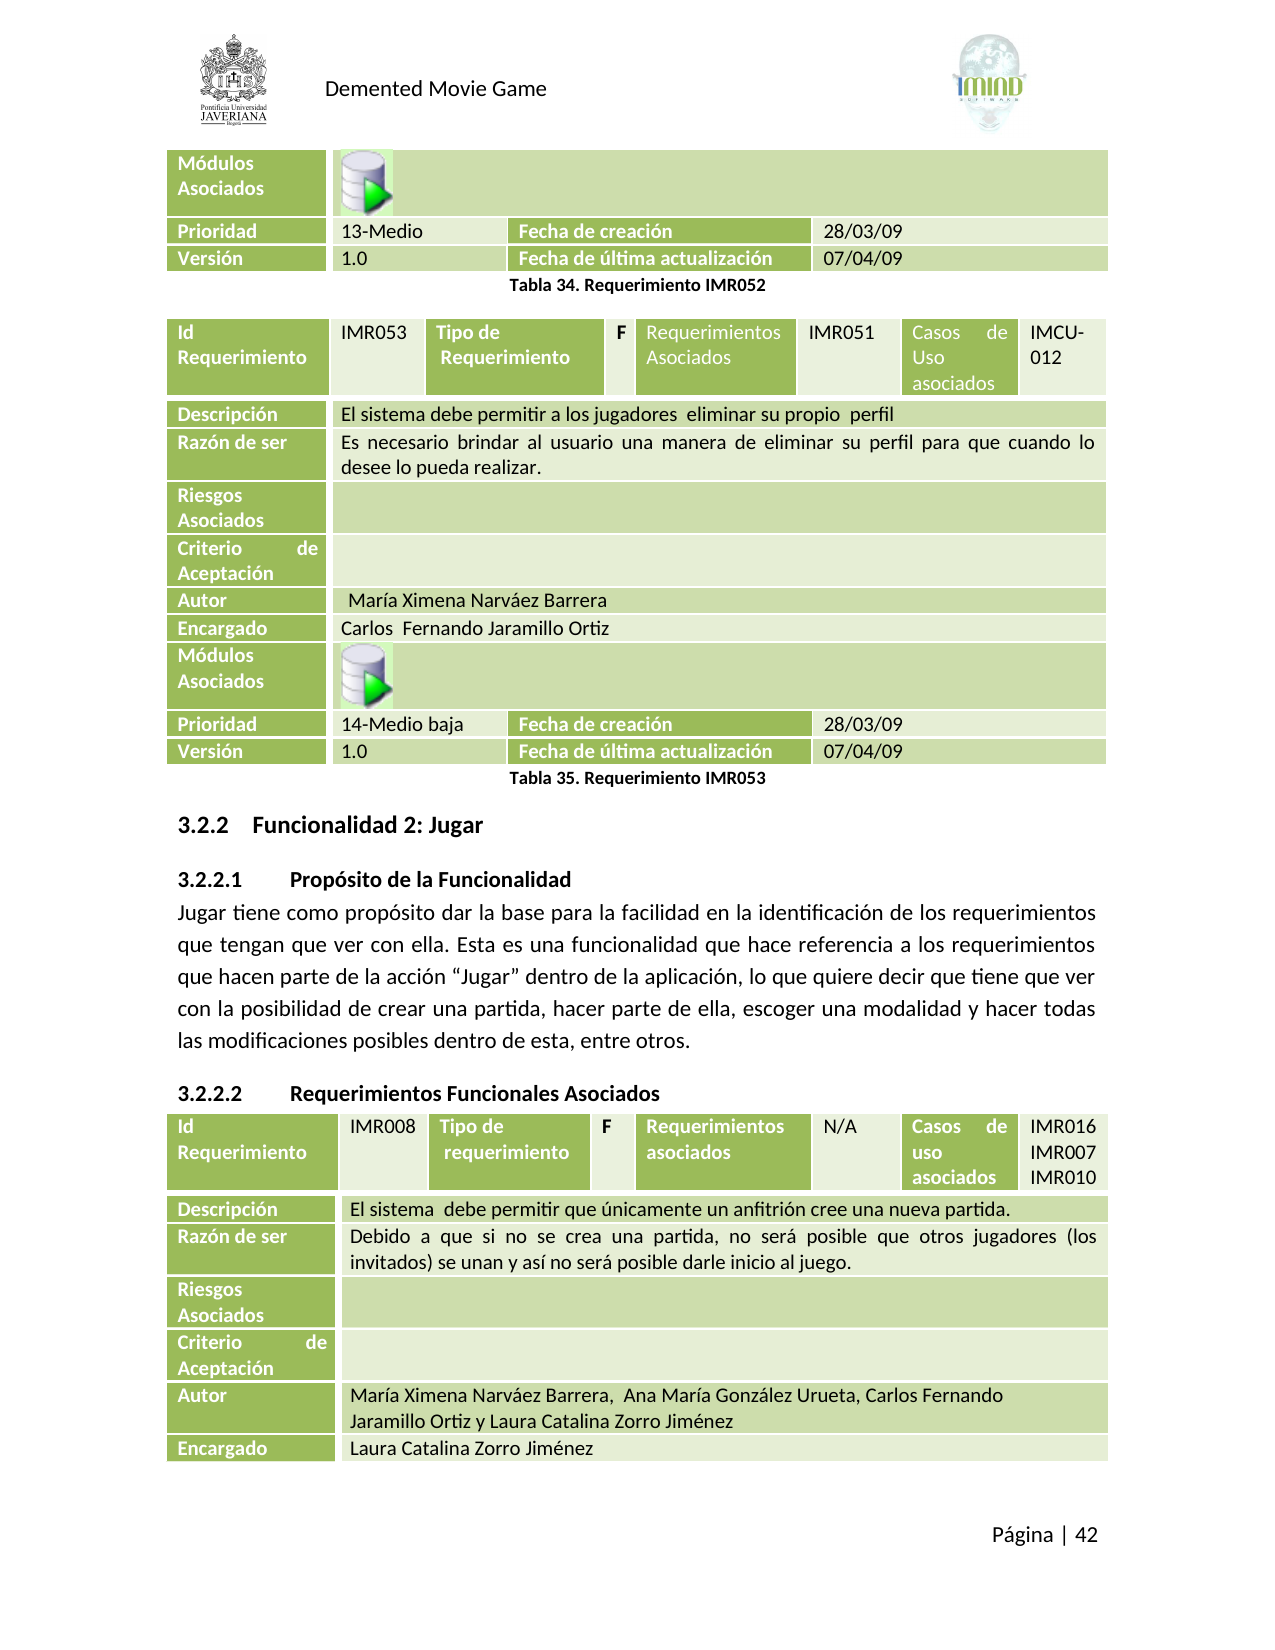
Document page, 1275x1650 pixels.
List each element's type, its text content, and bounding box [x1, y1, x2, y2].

table_cell [342, 1277, 1108, 1327]
table_cell Módulos Asociados [167, 150, 326, 216]
table_cell Prioridad [167, 711, 326, 736]
table_header Requerimientos Asociados [636, 319, 796, 395]
table_header Tipo de Requerimiento [426, 319, 604, 395]
table_cell 1.0 [333, 739, 506, 764]
table_cell Criterio de Aceptación [167, 1330, 335, 1380]
table_cell Módulos Asociados [167, 643, 326, 709]
table_cell 07/04/09 [813, 246, 1108, 271]
table_header IMR053 [331, 319, 424, 395]
table_cell Encargado [167, 615, 326, 641]
table_cell Es necesario brindar al usuario una manera de eliminar su perfil para que cuando lo desee lo pueda realizar. [333, 429, 1106, 480]
subtitle Propósito de la Funcionalidad [177, 866, 1098, 893]
table_cell [333, 150, 340, 216]
table_cell 14-Medio baja [333, 711, 507, 736]
table_header Id Requerimiento [167, 319, 329, 395]
table_cell Versión [167, 739, 326, 764]
table_cell Descripción [167, 1196, 335, 1222]
table_header IMR016 IMR007 IMR010 [1020, 1114, 1108, 1190]
table_cell El sistema debe permitir que únicamente un anfitrión cree una nueva partida. [342, 1196, 1108, 1222]
table_cell Debido a que si no se crea una partida, no será posible que otros jugadores (los invitados) se unan y así no será posible darle inicio al juego. [342, 1224, 1108, 1274]
table_cell Fecha de creación [508, 218, 811, 243]
table_cell Razón de ser [167, 1224, 335, 1274]
table_cell Riesgos Asociados [167, 1277, 335, 1327]
table_cell [333, 482, 1106, 533]
table_cell 07/04/09 [813, 739, 1106, 764]
table_header Id Requerimiento [167, 1114, 338, 1190]
table_cell Prioridad [167, 218, 326, 243]
picture [340, 642, 393, 709]
table_cell Laura Catalina Zorro Jiménez [342, 1435, 1108, 1461]
text Tabla 34. Requerimiento IMR052 [177, 273, 1098, 296]
table_header Casos de Uso asociados [902, 319, 1018, 395]
subtitle Funcionalidad 2: Jugar [177, 810, 1098, 840]
table_cell Autor [167, 588, 326, 613]
table_header Tipo de requerimiento [429, 1114, 590, 1190]
table_cell Fecha de creación [508, 711, 812, 736]
table_cell 28/03/09 [813, 711, 1106, 736]
table_cell Riesgos Asociados [167, 482, 326, 533]
table_cell Carlos Fernando Jaramillo Ortiz [333, 615, 1106, 641]
picture [200, 34, 267, 126]
table_header F [606, 319, 634, 395]
subtitle Requerimientos Funcionales Asociados [177, 1079, 1098, 1107]
table_cell [333, 535, 1106, 586]
table_cell Fecha de última actualización [508, 739, 811, 764]
table_cell [393, 643, 1106, 709]
text Jugar tiene como propósito dar la base para la facilidad en la identificación de los requerimientos que tengan que ver con ella. Esta es una funcionalidad que hace referencia a los requerimientos que hacen parte de la acción “Jugar” dentro de la aplicación, lo que quiere decir que tiene que ver con la posibilidad de crear una partida, hacer parte de ella, escoger una modalidad y hacer todas las modificaciones posibles dentro de esta, entre otros. [177, 898, 1098, 1054]
table_cell Encargado [167, 1435, 335, 1461]
table_header Requerimientos asociados [636, 1114, 811, 1190]
table_cell 28/03/09 [813, 218, 1108, 243]
table_cell Descripción [167, 401, 326, 427]
table_header F [592, 1114, 634, 1190]
table_cell Versión [167, 246, 326, 271]
table_cell Autor [167, 1383, 335, 1433]
table_cell [342, 1330, 1108, 1380]
table_cell María Ximena Narváez Barrera, Ana María González Urueta, Carlos Fernando Jaramillo Ortiz y Laura Catalina Zorro Jiménez [342, 1383, 1108, 1433]
text Tabla 35. Requerimiento IMR053 [177, 766, 1098, 789]
table_cell María Ximena Narváez Barrera [333, 588, 1106, 613]
table_cell [333, 643, 340, 709]
table_cell [393, 150, 1108, 216]
table_cell Criterio de Aceptación [167, 535, 326, 586]
picture [340, 149, 393, 216]
table_cell Fecha de última actualización [508, 246, 811, 271]
table_cell 13-Medio [333, 218, 507, 243]
table_cell El sistema debe permitir a los jugadores eliminar su propio perfil [333, 401, 1106, 427]
table_header N/A [813, 1114, 900, 1190]
table_header IMR008 [340, 1114, 427, 1190]
table_cell Razón de ser [167, 429, 326, 480]
table_header IMCU-012 [1020, 319, 1106, 395]
table_cell 1.0 [333, 246, 506, 271]
picture [951, 34, 1033, 138]
table_header Casos de uso asociados [902, 1114, 1018, 1190]
table_header IMR051 [798, 319, 900, 395]
